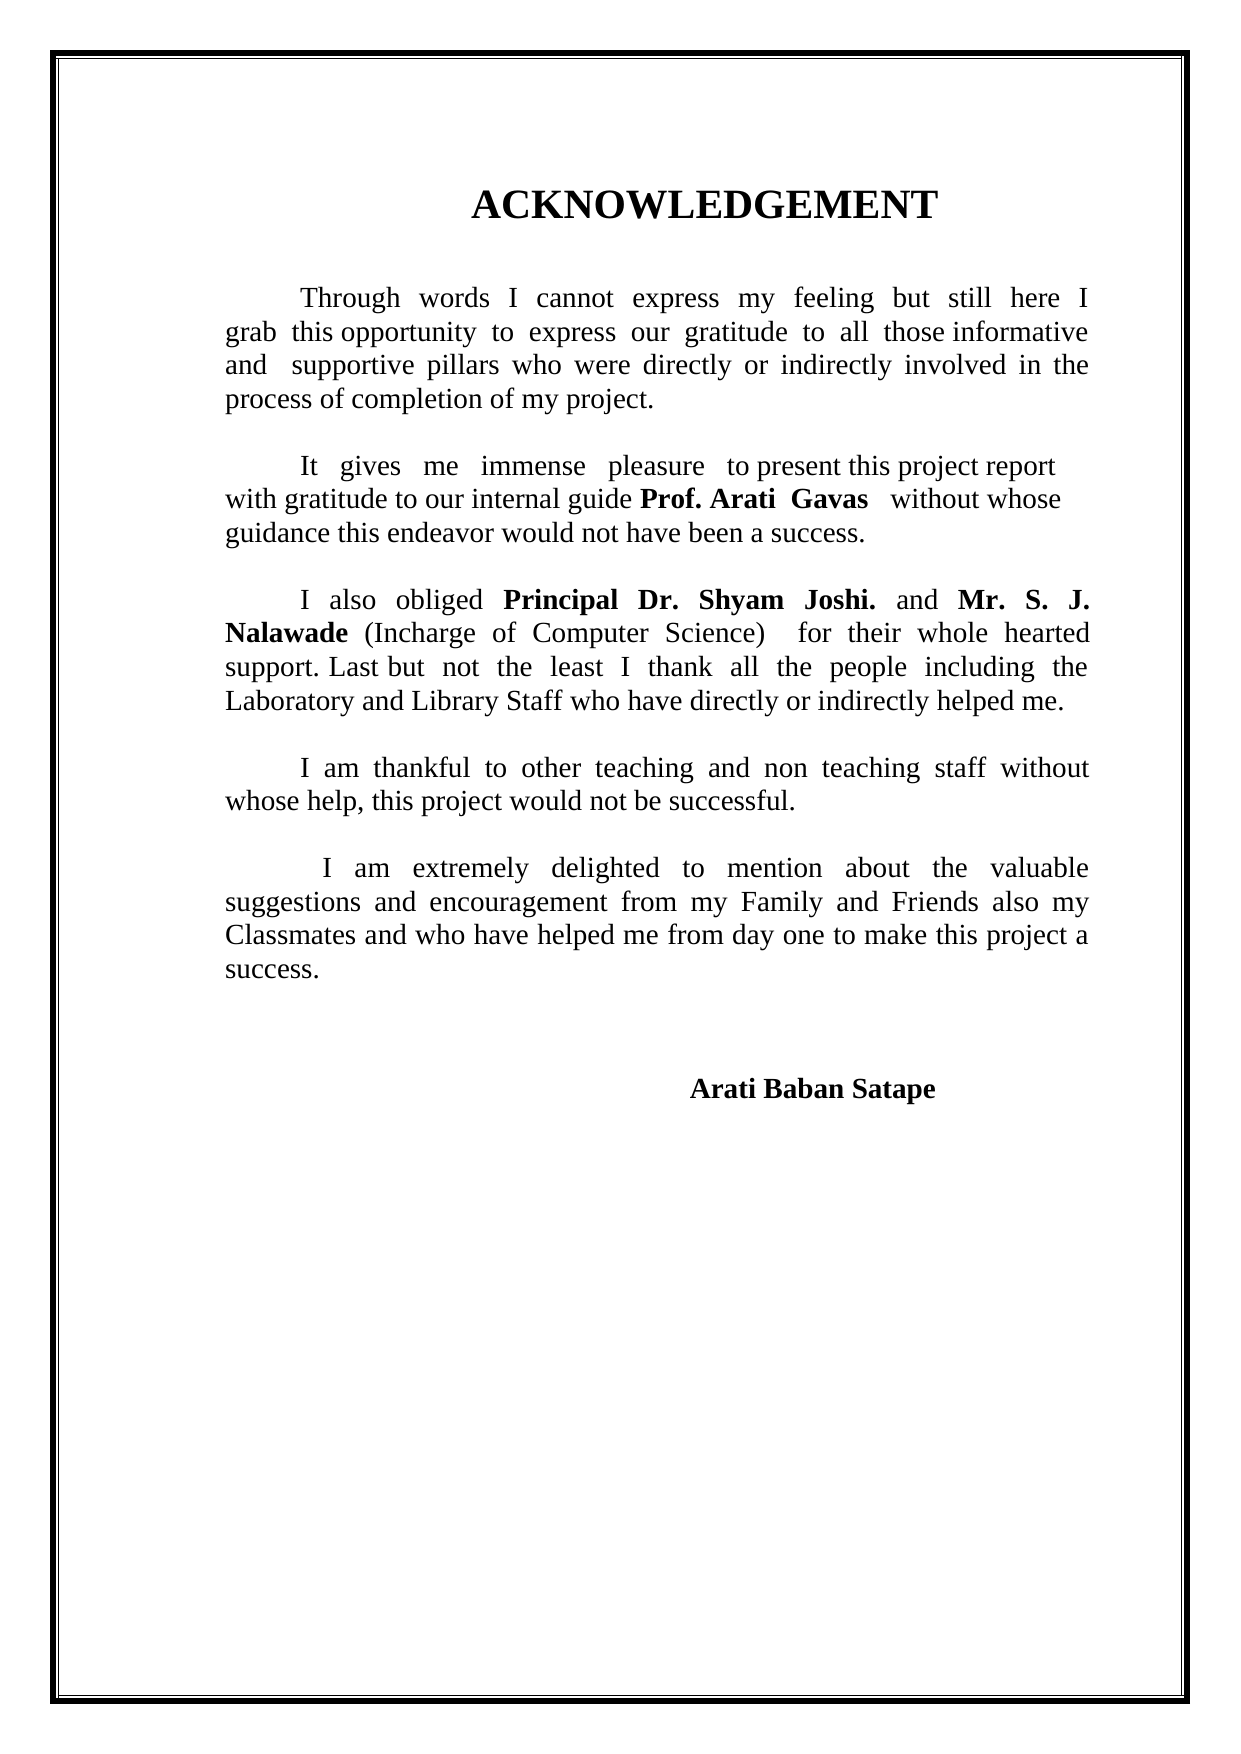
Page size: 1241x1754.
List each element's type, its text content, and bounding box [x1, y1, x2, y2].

text ACKNOWLEDGEMENT [225, 179, 1181, 227]
text I am thankful to other teaching and non teaching staff without whose help, this project would not be successful. [225, 750, 1090, 817]
text I am extremely delighted to mention about the valuable suggestions and encouragement from my Family and Friends also my Classmates and who have helped me from day one to make this project a success. [225, 850, 1090, 984]
text Through words I cannot express my feeling but still here I grab this opportunity to express our gratitude to all those informative and supportive pillars who were directly or indirectly involved in the process of completion of my project. [225, 280, 1090, 414]
text Arati Baban Satape [675, 1071, 1090, 1104]
text It gives me immense pleasure to present this project report with gratitude to our internal guide Prof. Arati Gavas without whose guidance this endeavor would not have been a success. [225, 448, 1090, 548]
text I also obliged Principal Dr. Shyam Joshi. and Mr. S. J. Nalawade (Incharge of Computer Science) for their whole hearted support. Last but not the least I thank all the people including the Laboratory and Library Staff who have directly or indirectly helped me. [225, 582, 1090, 716]
